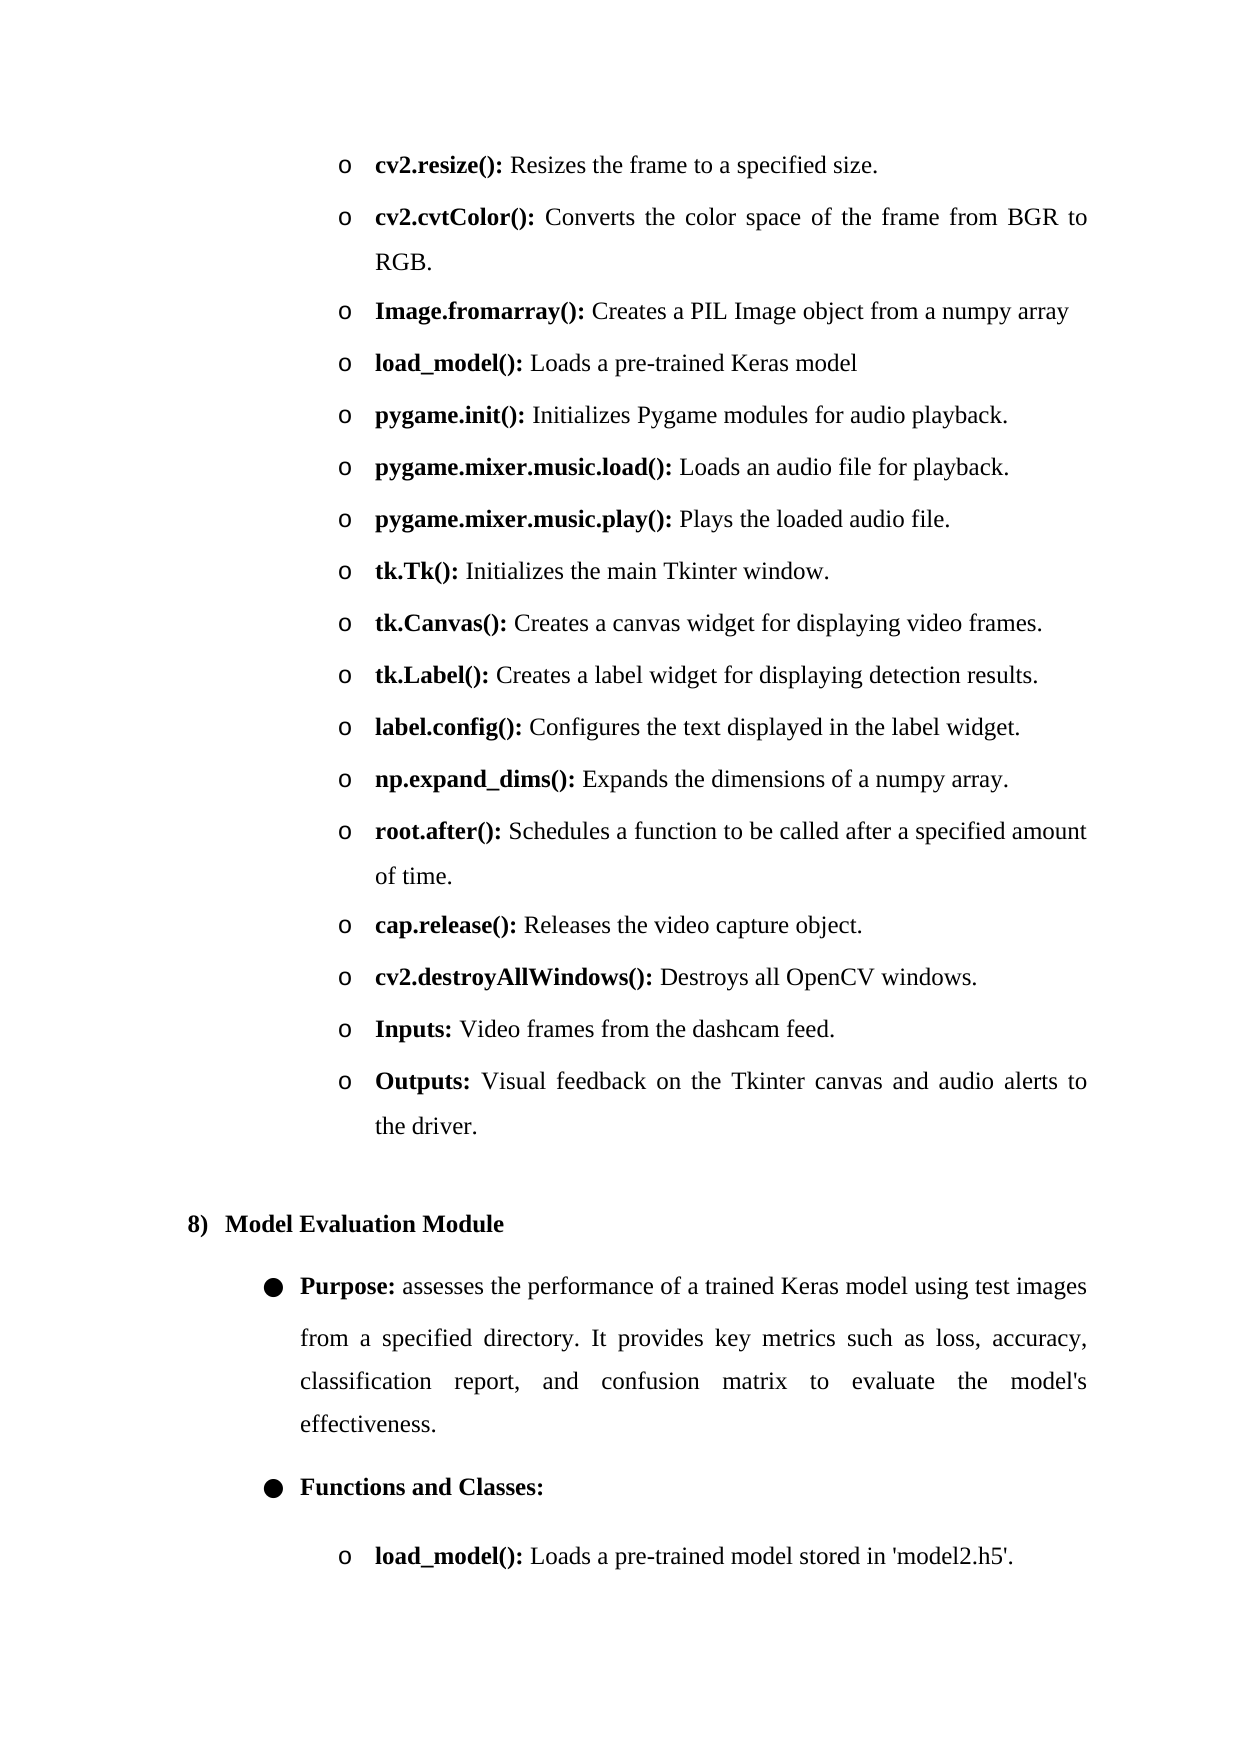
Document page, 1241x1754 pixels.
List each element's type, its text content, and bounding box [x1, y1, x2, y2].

subtitle cap.release(): Releases the video capture object. [337, 910, 1088, 941]
subtitle load_model(): Loads a pre-trained Keras model [337, 348, 1088, 379]
subtitle tk.Canvas(): Creates a canvas widget for displaying video frames. [337, 608, 1088, 639]
subtitle Model Evaluation Module [187, 1209, 1088, 1237]
subtitle Functions and Classes: [262, 1458, 1088, 1509]
subtitle pygame.mixer.music.play(): Plays the loaded audio file. [337, 504, 1088, 535]
subtitle tk.Tk(): Initializes the main Tkinter window. [337, 556, 1088, 587]
subtitle Purpose: assesses the performance of a trained Keras model using test images from a specified directory. It provides key metrics such as loss, accuracy, classification report, and confusion matrix to evaluate the model's effectiveness. [262, 1258, 1088, 1438]
subtitle pygame.mixer.music.load(): Loads an audio file for playback. [337, 452, 1088, 483]
subtitle cv2.cvtColor(): Converts the color space of the frame from BGR to RGB. [337, 202, 1088, 276]
subtitle tk.Label(): Creates a label widget for displaying detection results. [337, 660, 1088, 691]
subtitle Inputs: Video frames from the dashcam feed. [337, 1014, 1088, 1045]
subtitle pygame.init(): Initializes Pygame modules for audio playback. [337, 400, 1088, 431]
subtitle root.after(): Schedules a function to be called after a specified amount of time. [337, 816, 1088, 890]
subtitle label.config(): Configures the text displayed in the label widget. [337, 712, 1088, 743]
subtitle Outputs: Visual feedback on the Tkinter canvas and audio alerts to the driver. [337, 1066, 1088, 1140]
subtitle cv2.destroyAllWindows(): Destroys all OpenCV windows. [337, 962, 1088, 993]
subtitle cv2.resize(): Resizes the frame to a specified size. [337, 150, 1088, 181]
subtitle np.expand_dims(): Expands the dimensions of a numpy array. [337, 764, 1088, 795]
subtitle load_model(): Loads a pre-trained model stored in 'model2.h5'. [337, 1541, 1088, 1572]
subtitle Image.fromarray(): Creates a PIL Image object from a numpy array [337, 296, 1088, 327]
